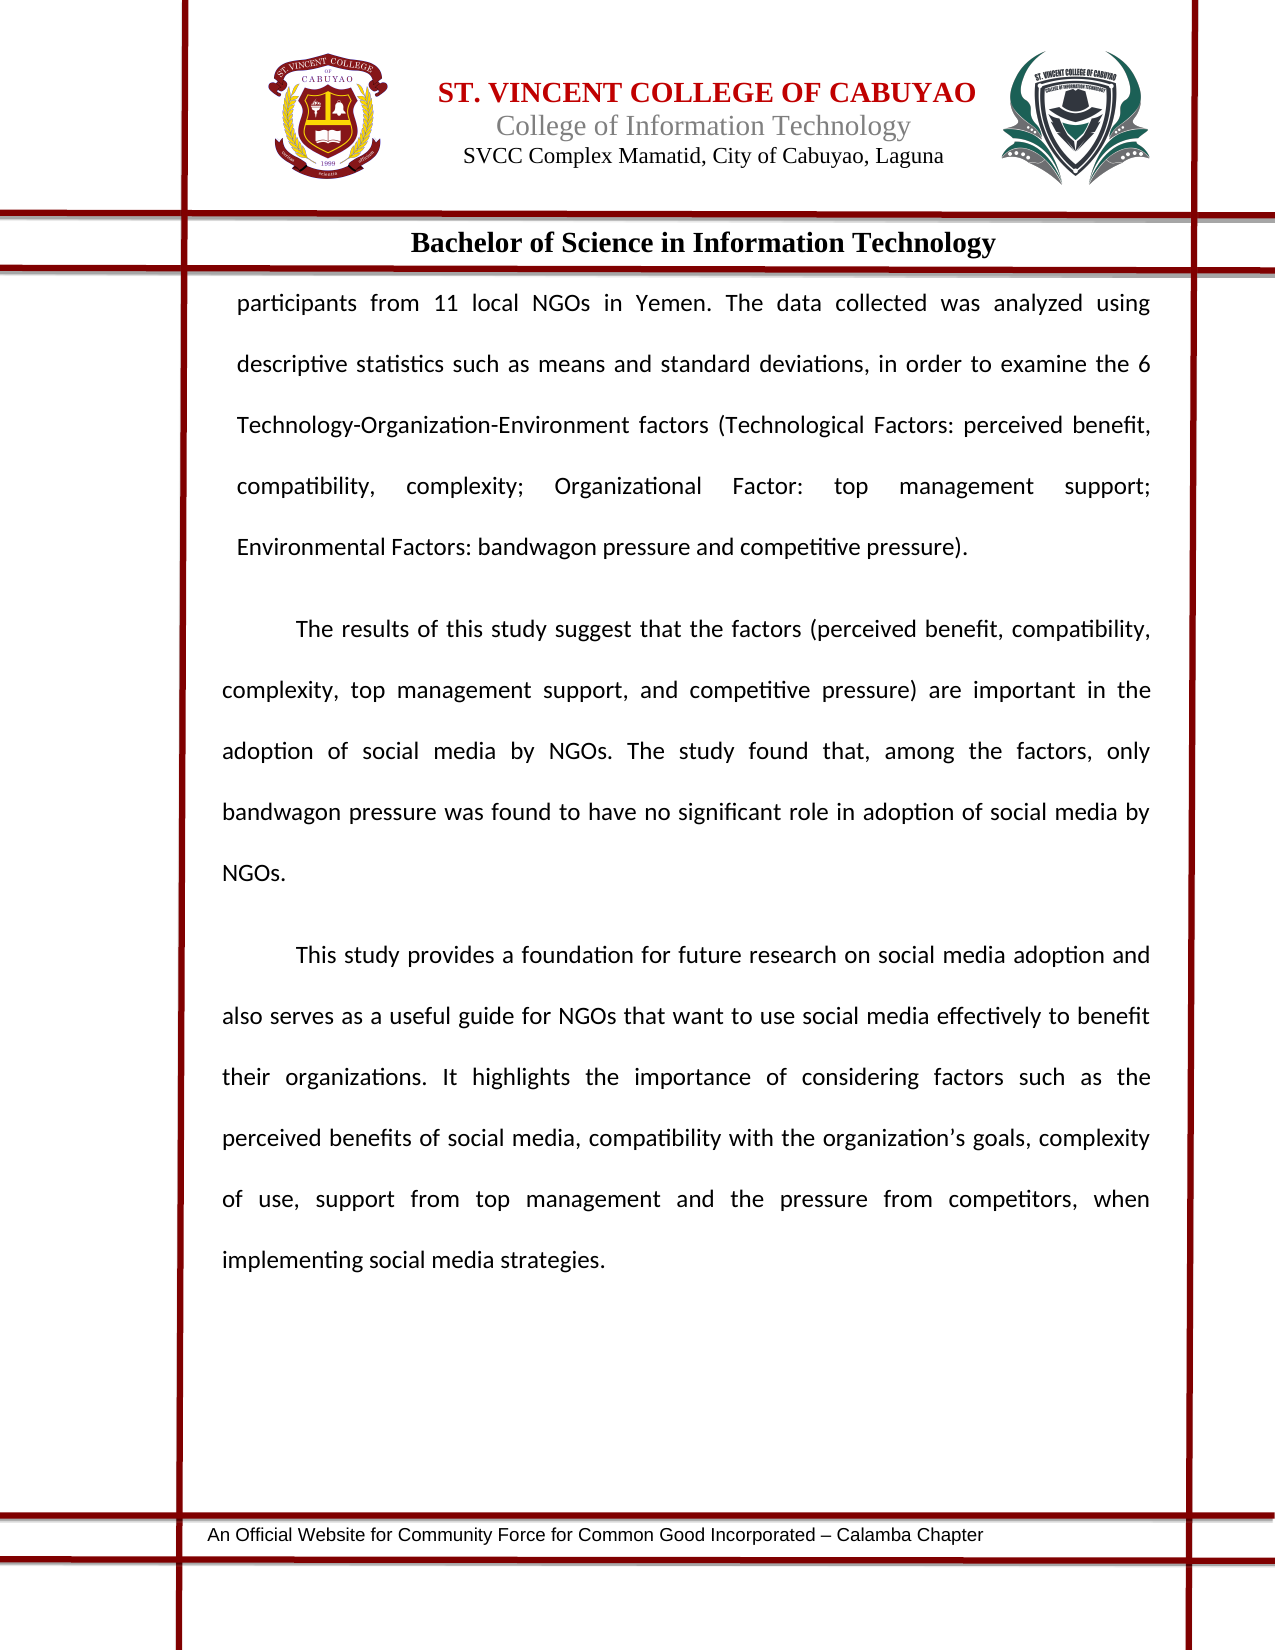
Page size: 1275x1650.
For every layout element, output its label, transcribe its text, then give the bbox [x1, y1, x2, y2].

text The results of this study suggest that the factors (perceived benefit, compatibility, complexity, top management support, and competitive pressure) are important in the adoption of social media by NGOs. The study found that, among the factors, only bandwagon pressure was found to have no significant role in adoption of social media by NGOs. [222, 613, 1152, 887]
text This study provides a foundation for future research on social media adoption and also serves as a useful guide for NGOs that want to use social media effectively to benefit their organizations. It highlights the importance of considering factors such as the perceived benefits of social media, compatibility with the organization’s goals, complexity of use, support from top management and the pressure from competitors, when implementing social media strategies. [222, 939, 1152, 1274]
picture [1001, 51, 1150, 185]
picture [244, 34, 418, 207]
